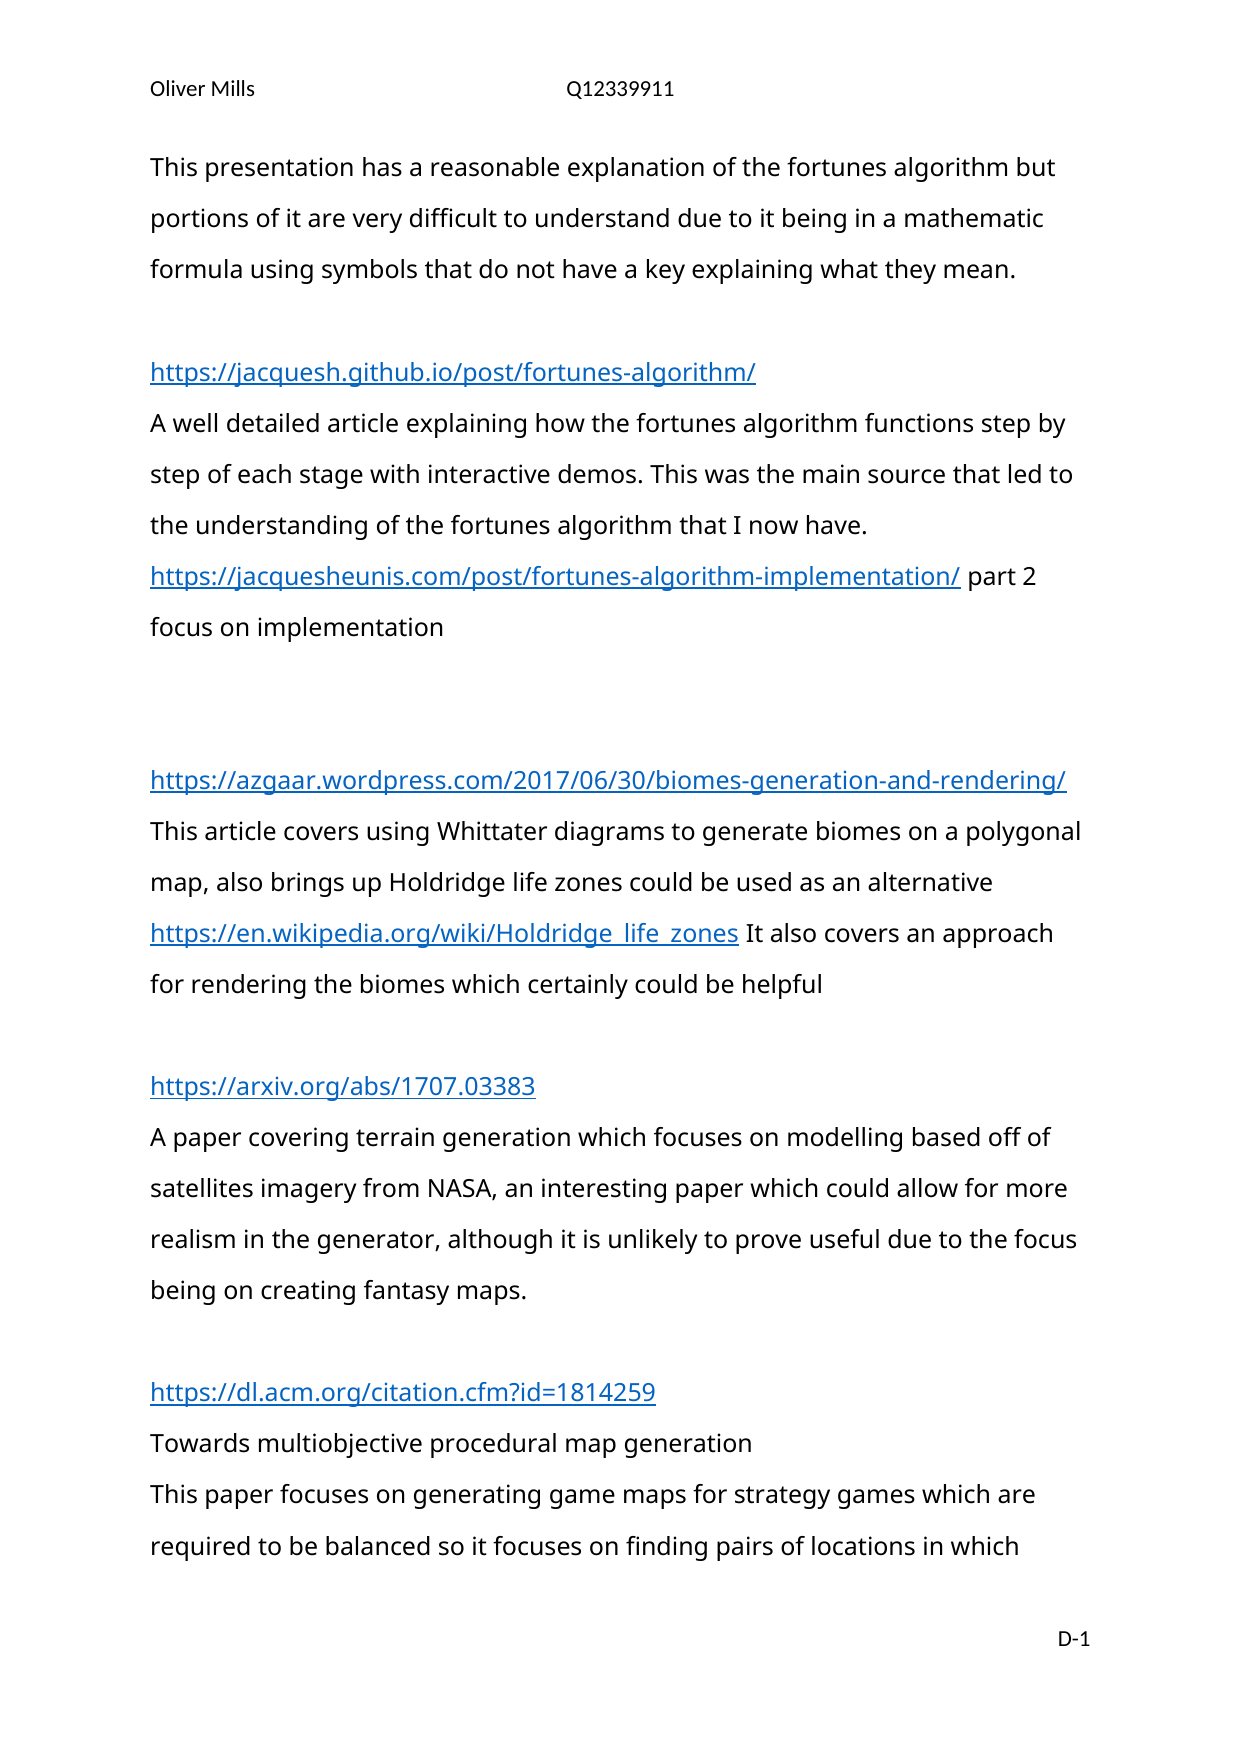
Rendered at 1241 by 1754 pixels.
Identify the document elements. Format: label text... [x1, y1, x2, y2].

text https://dl.acm.org/citation.cfm?id=1814259 Towards multiobjective procedural map generation [150, 1375, 1090, 1460]
text A paper covering terrain generation which focuses on modelling based off of satellites imagery from NASA, an interesting paper which could allow for more realism in the generator, although it is unlikely to prove useful due to the focus being on creating fantasy maps. [150, 1120, 1090, 1307]
text https://jacquesheunis.com/post/fortunes-algorithm-implementation/ part 2 focus on implementation [150, 558, 1090, 643]
text https://jacquesh.github.io/post/fortunes-algorithm/ [150, 354, 1090, 388]
text A well detailed article explaining how the fortunes algorithm functions step by step of each stage with interactive demos. This was the main source that led to the understanding of the fortunes algorithm that I now have. [150, 405, 1090, 541]
text https://azgaar.wordpress.com/2017/06/30/biomes-generation-and-rendering/ This article covers using Whittater diagrams to generate biomes on a polygonal map, also brings up Holdridge life zones could be used as an alternative https://en.wikipedia.org/wiki/Holdridge_life_zones It also covers an approach for rendering the biomes which certainly could be helpful [150, 762, 1090, 1001]
text https://arxiv.org/abs/1707.03383 [150, 1069, 1090, 1103]
text This presentation has a reasonable explanation of the fortunes algorithm but portions of it are very difficult to understand due to it being in a mathematic formula using symbols that do not have a key explaining what they mean. [150, 150, 1090, 286]
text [150, 1477, 1090, 1562]
